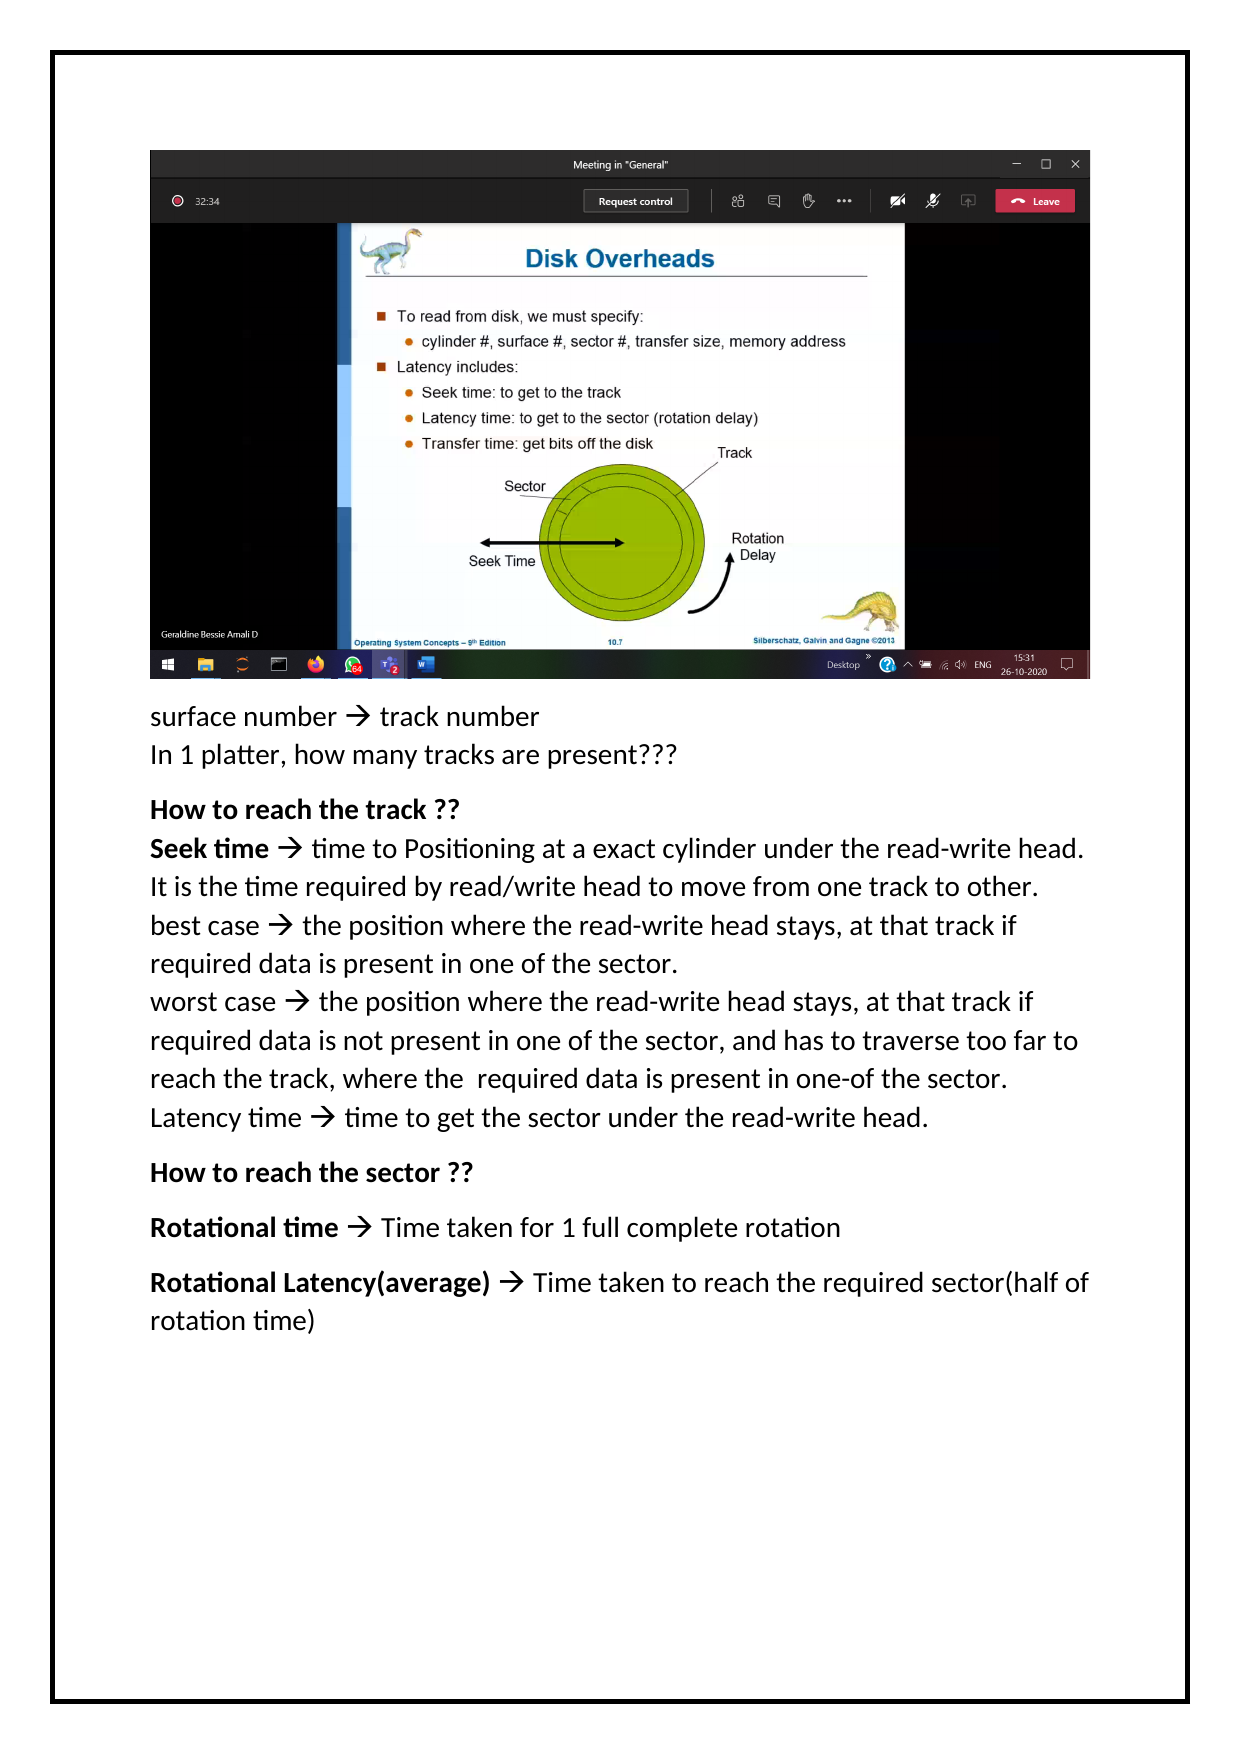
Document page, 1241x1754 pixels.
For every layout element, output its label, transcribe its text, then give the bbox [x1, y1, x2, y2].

text How to reach the sector ?? [150, 1154, 1090, 1189]
text surface number track number In 1 platter, how many tracks are present??? [150, 698, 1090, 772]
text How to reach the track ?? Seek time time to Positioning at a exact cylinder under the read-write head. It is the time required by read/write head to move from one track to other. best case the position where the read-write head stays, at that track if required data is present in one of the sector. worst case the position where the read-write head stays, at that track if required data is not present in one of the sector, and has to traverse too far to reach the track, where the required data is present in one-of the sector. Latency time time to get the sector under the read-write head. [150, 791, 1090, 1134]
text Rotational Latency(average) Time taken to reach the required sector(half of rotation time) [150, 1264, 1090, 1338]
text Rotational time Time taken for 1 full complete rotation [150, 1209, 1090, 1244]
picture [150, 150, 1091, 679]
